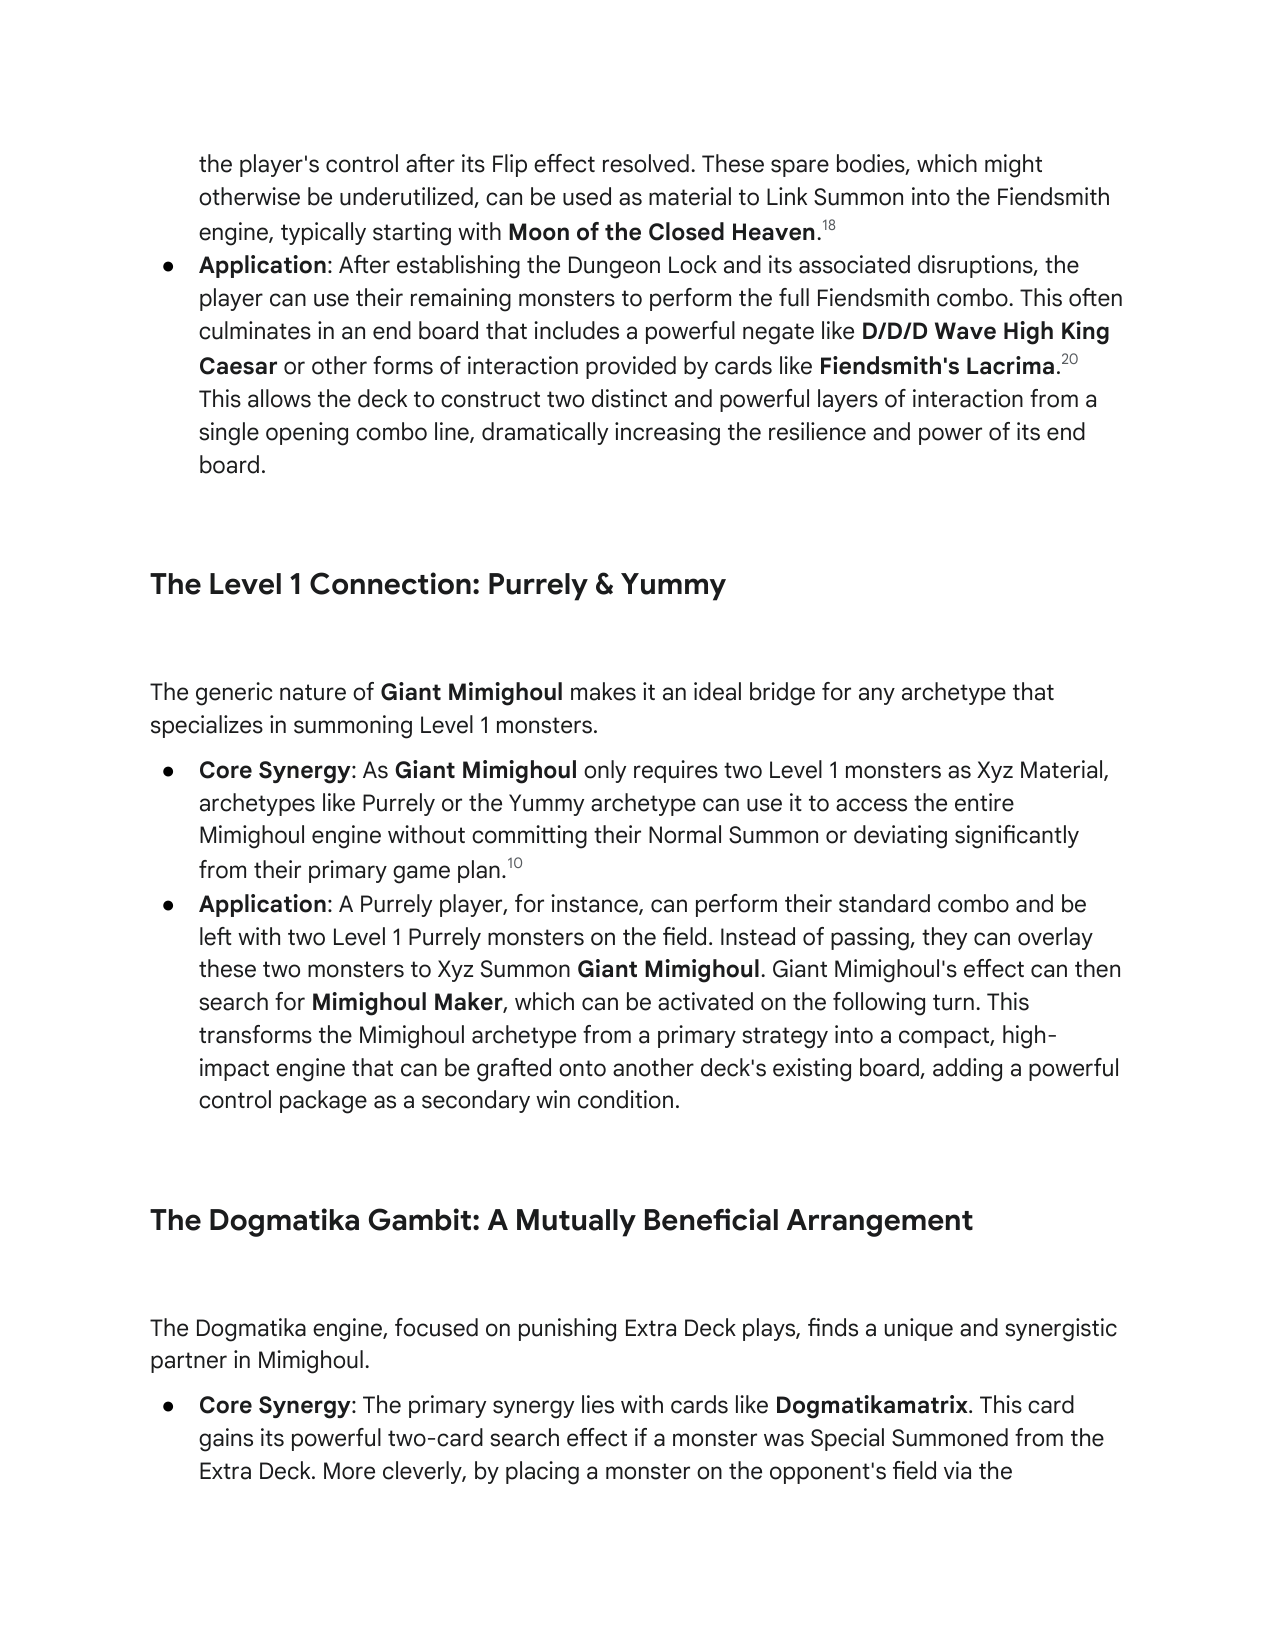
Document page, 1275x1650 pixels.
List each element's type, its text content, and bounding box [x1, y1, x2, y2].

list Application: After establishing the Dungeon Lock and its associated disruptions, the player can use their remaining monsters to perform the full Fiendsmith combo. This often culminates in an end board that includes a powerful negate like D/D/D Wave High King Caesar or other forms of interaction provided by cards like Fiendsmith's Lacrima.20 This allows the deck to construct two distinct and powerful layers of interaction from a single opening combo line, dramatically increasing the resilience and power of its end board. [161, 252, 1125, 479]
list Core Synergy: As Giant Mimighoul only requires two Level 1 monsters as Xyz Material, archetypes like Purrely or the Yummy archetype can use it to access the entire Mimighoul engine without committing their Normal Summon or deviating significantly from their primary game plan.10 [161, 756, 1125, 886]
subtitle The Dogmatika Gambit: A Mutually Beneficial Arrangement [150, 1202, 1125, 1238]
text The Dogmatika engine, focused on punishing Extra Deck plays, finds a unique and synergistic partner in Mimighoul. [150, 1314, 1125, 1375]
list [161, 1392, 1125, 1486]
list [161, 150, 1125, 247]
list Application: A Purrely player, for instance, can perform their standard combo and be left with two Level 1 Purrely monsters on the field. Instead of passing, they can overlay these two monsters to Xyz Summon Giant Mimighoul. Giant Mimighoul's effect can then search for Mimighoul Maker, which can be activated on the following turn. This transforms the Mimighoul archetype from a primary strategy into a compact, high-impact engine that can be grafted onto another deck's existing board, adding a powerful control package as a secondary win condition. [161, 890, 1125, 1115]
text The generic nature of Giant Mimighoul makes it an ideal bridge for any archetype that specializes in summoning Level 1 monsters. [150, 678, 1125, 739]
subtitle The Level 1 Connection: Purrely & Yummy [150, 566, 1125, 603]
